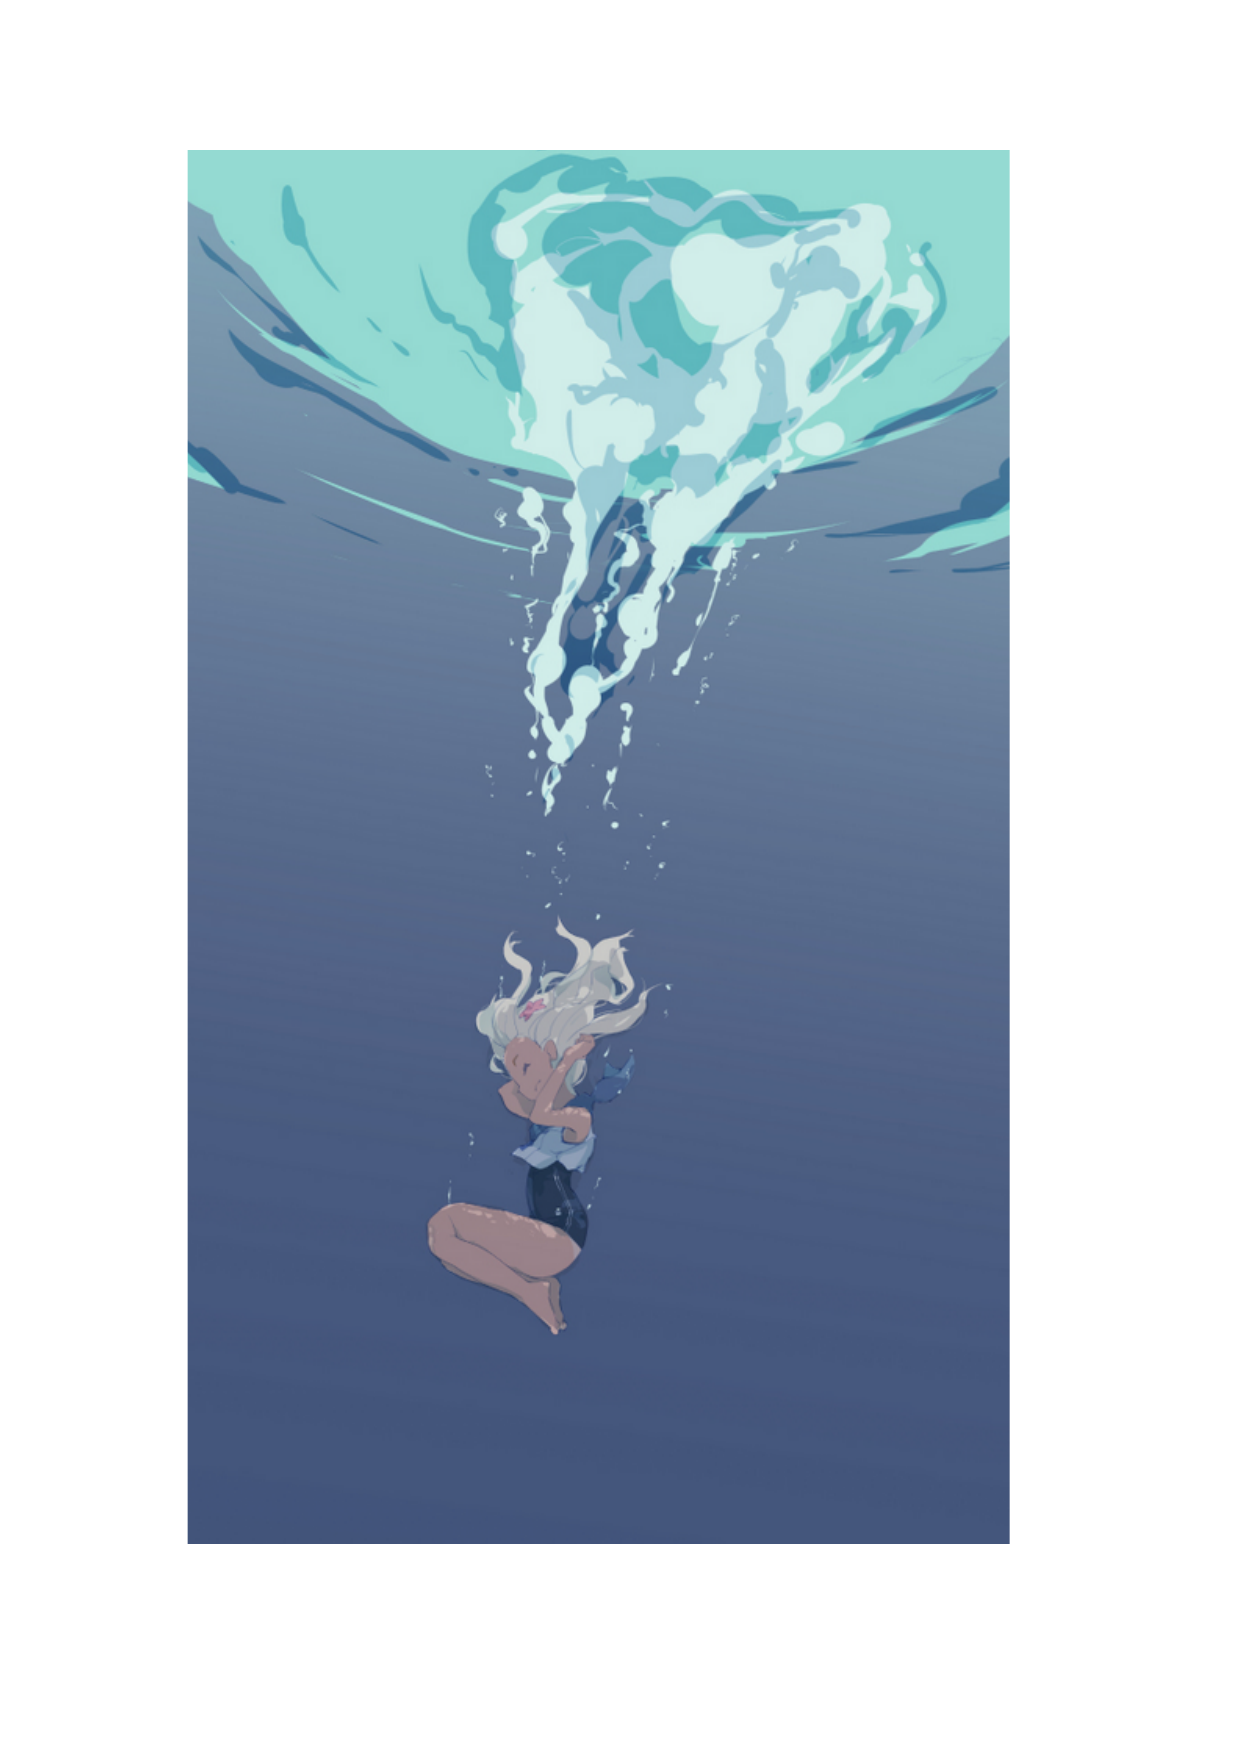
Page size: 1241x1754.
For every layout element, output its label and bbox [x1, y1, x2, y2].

picture [187, 150, 1010, 1544]
